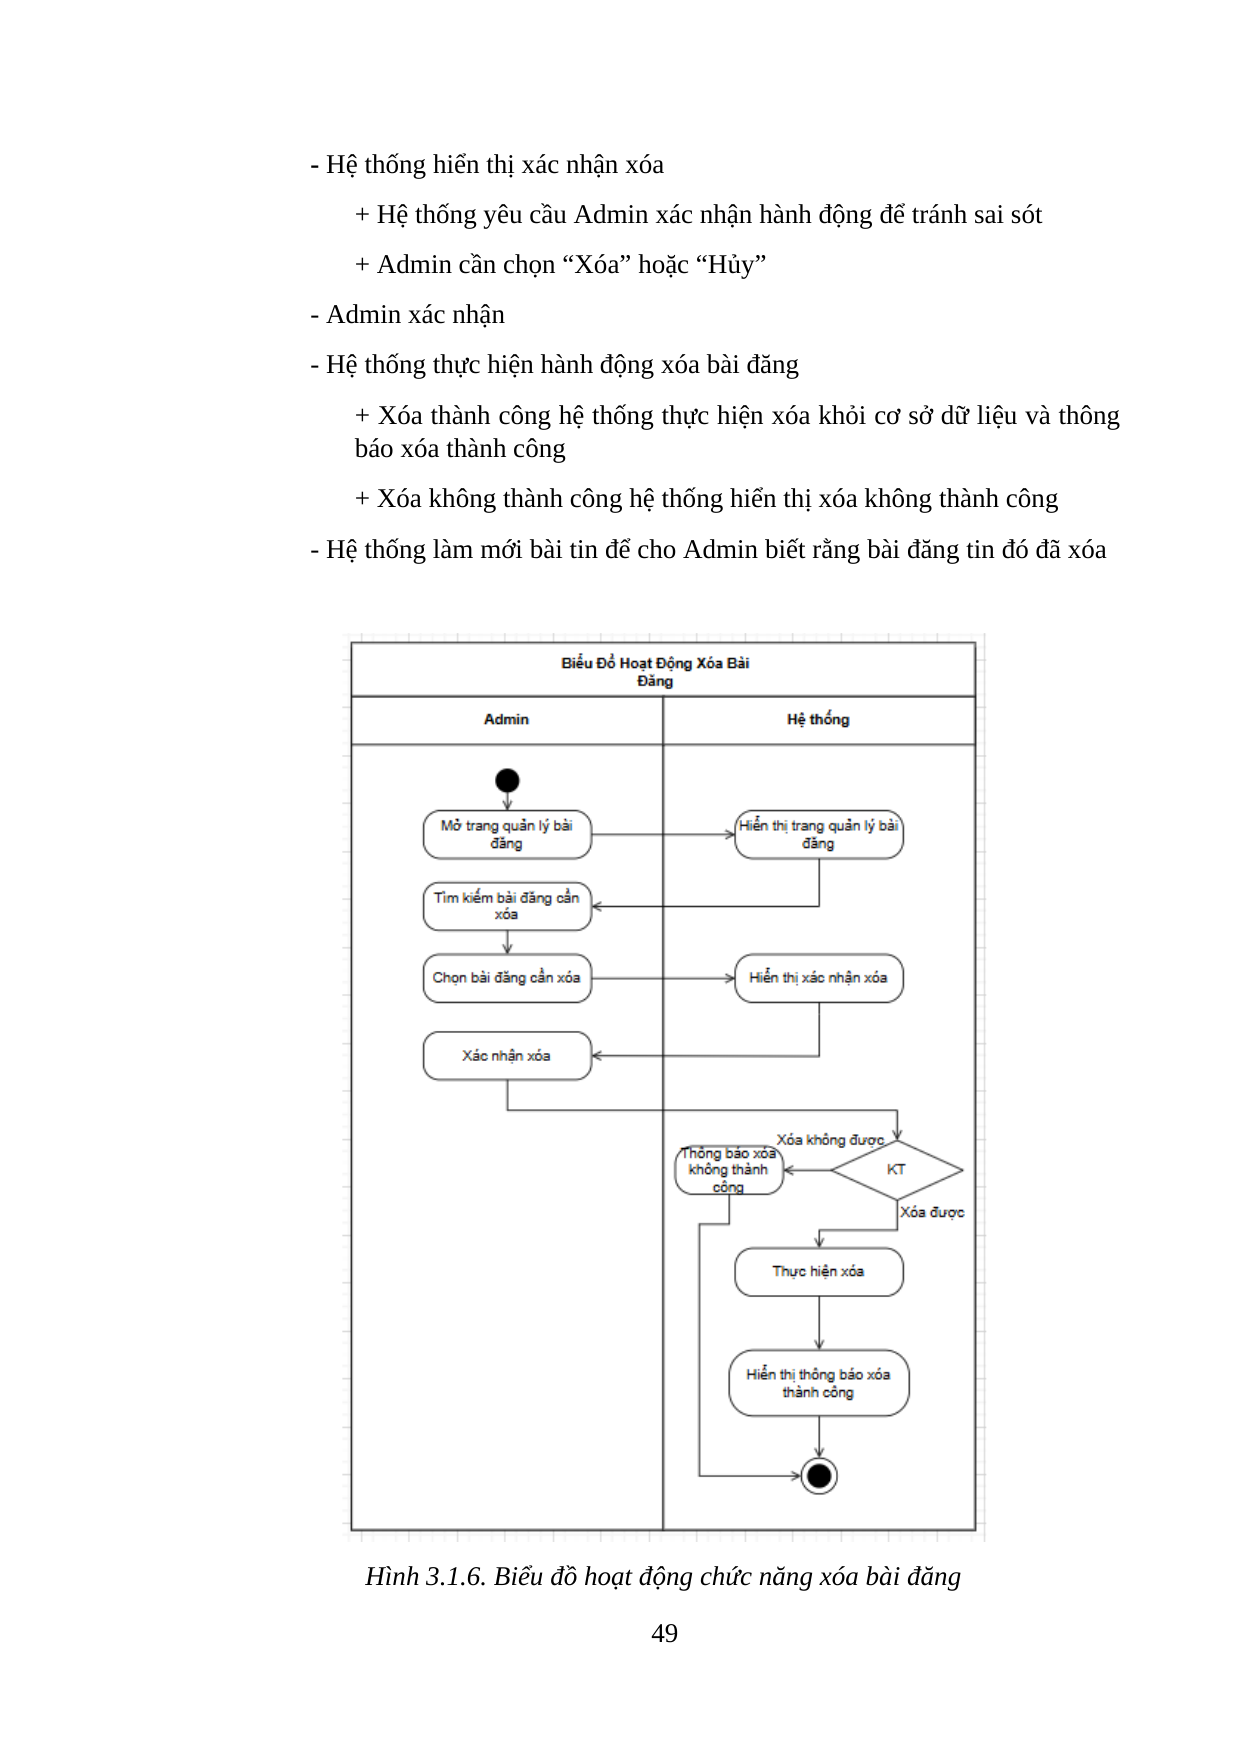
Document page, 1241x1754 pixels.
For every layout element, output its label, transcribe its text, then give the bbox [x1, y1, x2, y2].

text + Xóa thành công hệ thống thực hiện xóa khỏi cơ sở dữ liệu và thông báo xóa thành công [354, 399, 1122, 463]
picture [342, 633, 987, 1542]
text - Hệ thống hiển thị xác nhận xóa [310, 148, 1122, 179]
text - Admin xác nhận [310, 298, 1122, 329]
text + Hệ thống yêu cầu Admin xác nhận hành động để tránh sai sót [354, 198, 1122, 229]
text - Hệ thống thực hiện hành động xóa bài đăng [310, 348, 1122, 380]
text Hình 3.1.6. Biểu đồ hoạt động chức năng xóa bài đăng [207, 1560, 1122, 1592]
text - Hệ thống làm mới bài tin để cho Admin biết rằng bài đăng tin đó đã xóa [310, 533, 1122, 564]
text + Xóa không thành công hệ thống hiển thị xóa không thành công [354, 482, 1122, 514]
text + Admin cần chọn “Xóa” hoặc “Hủy” [354, 248, 1122, 279]
